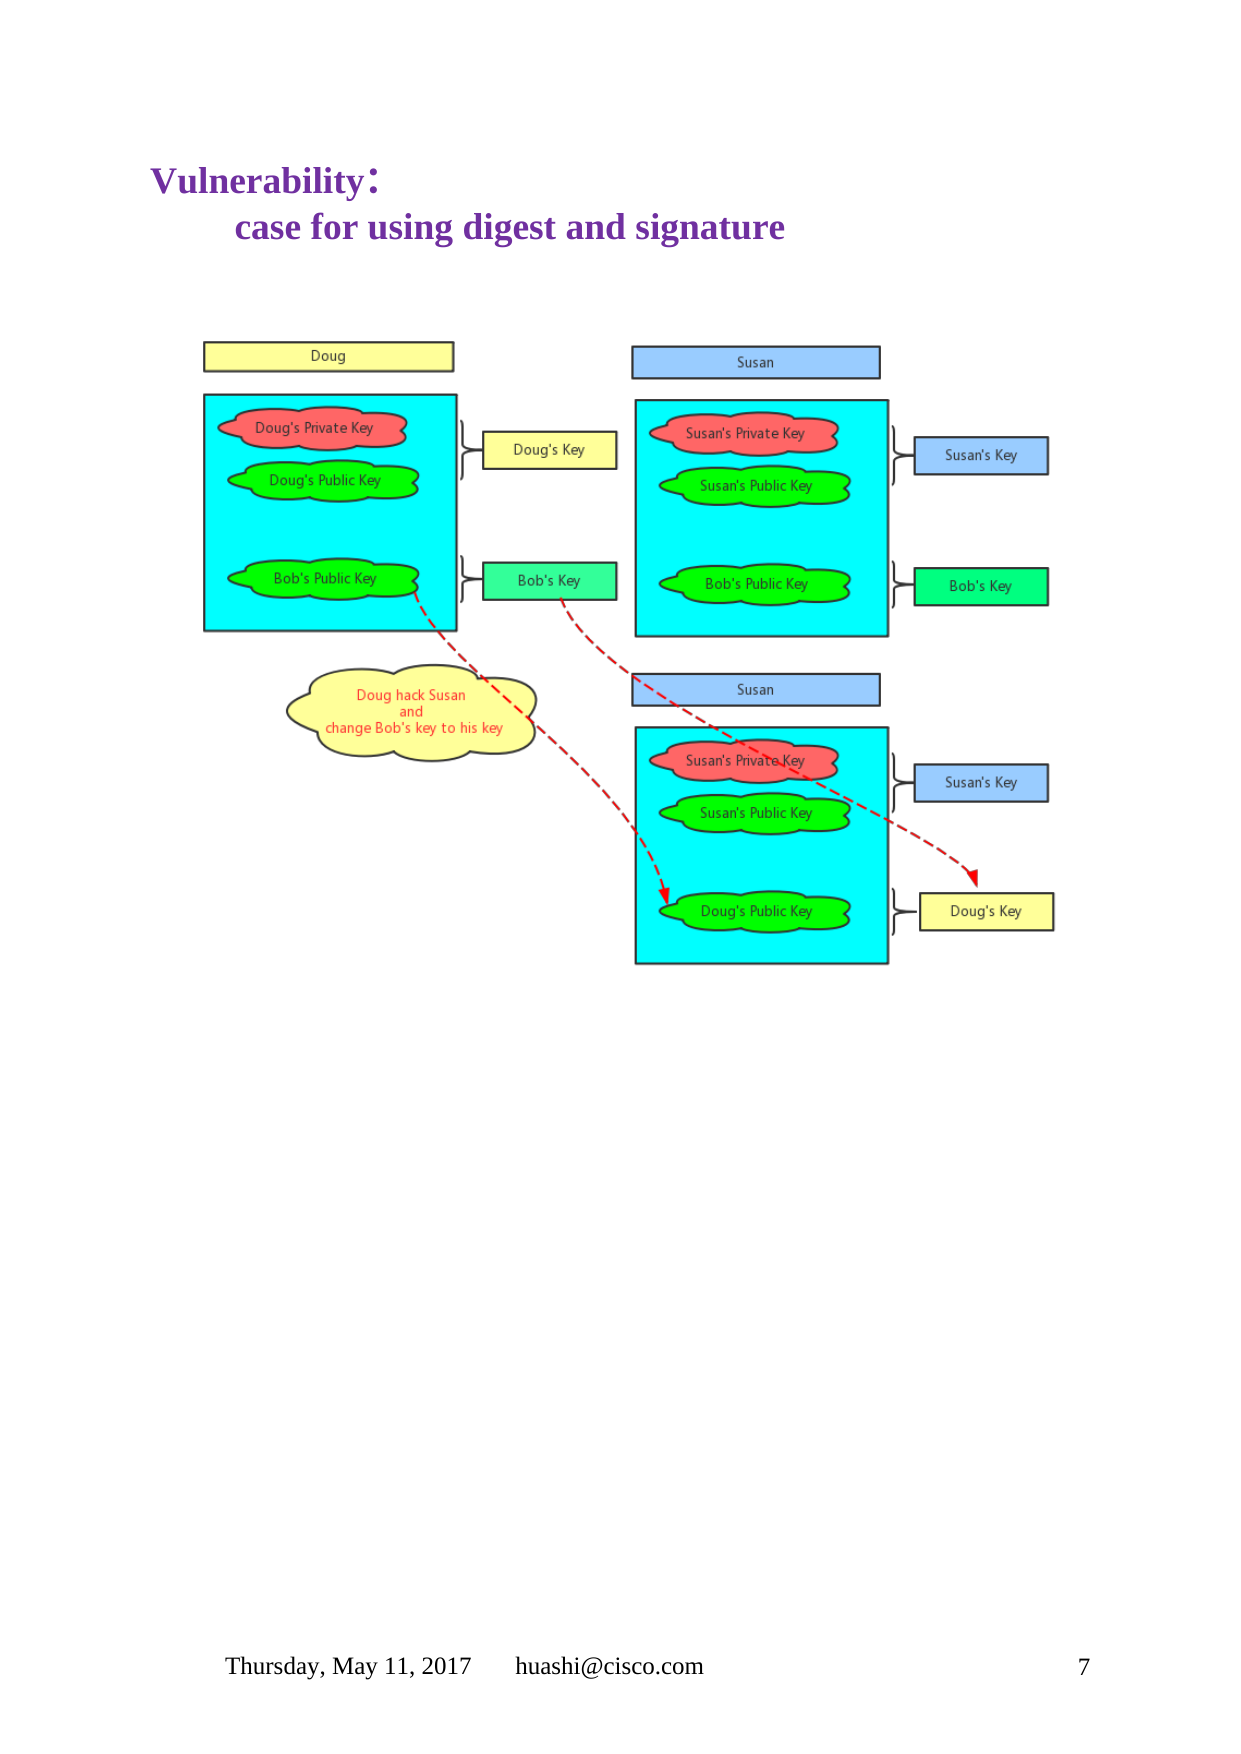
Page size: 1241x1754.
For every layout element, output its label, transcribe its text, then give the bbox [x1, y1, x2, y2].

picture [152, 290, 1088, 998]
text case for using digest and signature [225, 204, 1090, 247]
text Vulnerability： [150, 150, 1090, 204]
